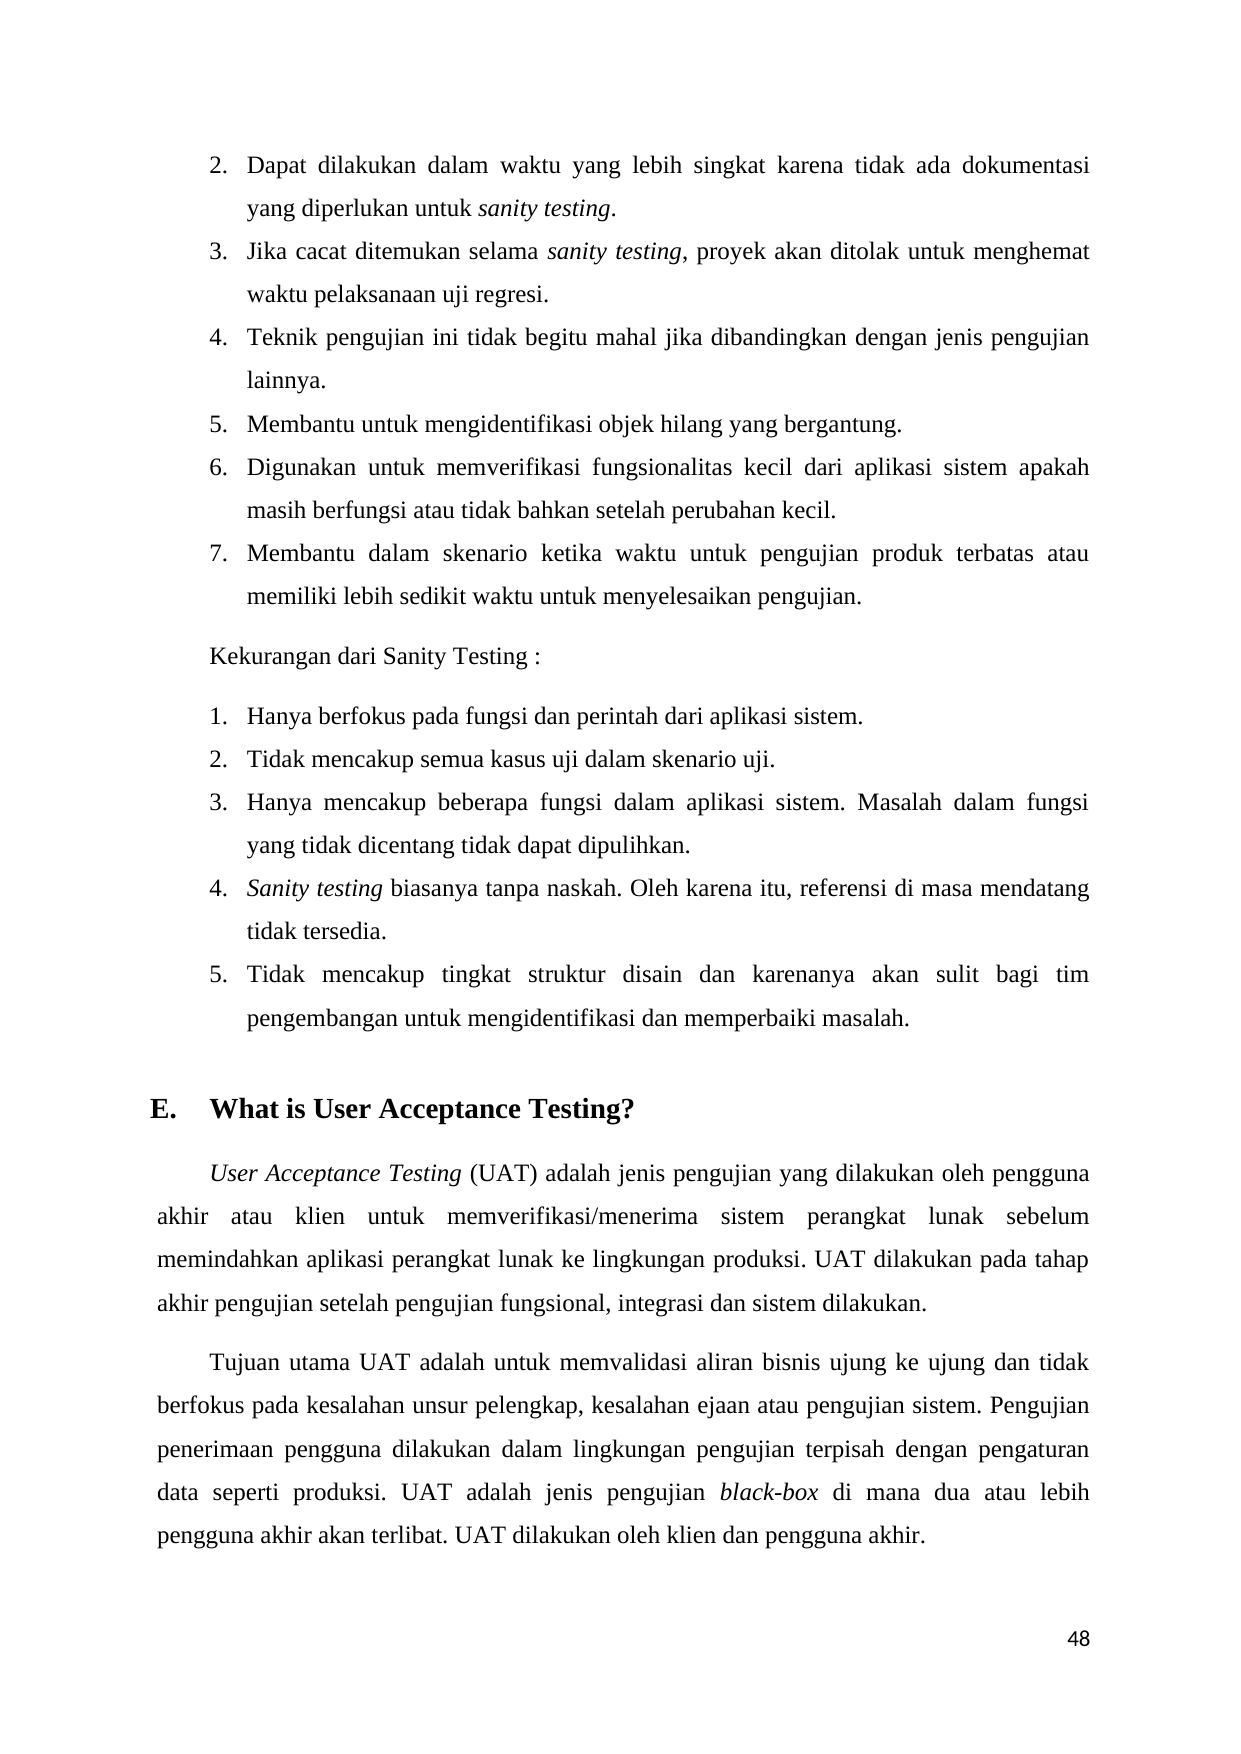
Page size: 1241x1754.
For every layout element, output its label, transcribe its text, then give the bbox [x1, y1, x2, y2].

list What is User Acceptance Testing? [150, 1091, 1090, 1125]
list Jika cacat ditemukan selama sanity testing, proyek akan ditolak untuk menghemat waktu pelaksanaan uji regresi. [209, 236, 1090, 308]
text User Acceptance Testing (UAT) adalah jenis pengujian yang dilakukan oleh pengguna akhir atau klien untuk memverifikasi/menerima sistem perangkat lunak sebelum memindahkan aplikasi perangkat lunak ke lingkungan produksi. UAT dilakukan pada tahap akhir pengujian setelah pengujian fungsional, integrasi dan sistem dilakukan. [157, 1158, 1090, 1316]
list Tidak mencakup semua kasus uji dalam skenario uji. [209, 744, 1090, 773]
list Tidak mencakup tingkat struktur disain dan karenanya akan sulit bagi tim pengembangan untuk mengidentifikasi dan memperbaiki masalah. [209, 959, 1090, 1031]
list Membantu untuk mengidentifikasi objek hilang yang bergantung. [209, 409, 1090, 437]
list Hanya mencakup beberapa fungsi dalam aplikasi sistem. Masalah dalam fungsi yang tidak dicentang tidak dapat dipulihkan. [209, 787, 1090, 859]
list Sanity testing biasanya tanpa naskah. Oleh karena itu, referensi di masa mendatang tidak tersedia. [209, 873, 1090, 945]
list Digunakan untuk memverifikasi fungsionalitas kecil dari aplikasi sistem apakah masih berfungsi atau tidak bahkan setelah perubahan kecil. [209, 452, 1090, 524]
text Kekurangan dari Sanity Testing : [157, 641, 1090, 670]
list Membantu dalam skenario ketika waktu untuk pengujian produk terbatas atau memiliki lebih sedikit waktu untuk menyelesaikan pengujian. [209, 538, 1090, 610]
list Hanya berfokus pada fungsi dan perintah dari aplikasi sistem. [209, 701, 1090, 729]
list Teknik pengujian ini tidak begitu mahal jika dibandingkan dengan jenis pengujian lainnya. [209, 322, 1090, 394]
list Dapat dilakukan dalam waktu yang lebih singkat karena tidak ada dokumentasi yang diperlukan untuk sanity testing. [209, 150, 1090, 222]
text Tujuan utama UAT adalah untuk memvalidasi aliran bisnis ujung ke ujung dan tidak berfokus pada kesalahan unsur pelengkap, kesalahan ejaan atau pengujian sistem. Pengujian penerimaan pengguna dilakukan dalam lingkungan pengujian terpisah dengan pengaturan data seperti produksi. UAT adalah jenis pengujian black-box di mana dua atau lebih pengguna akhir akan terlibat. UAT dilakukan oleh klien dan pengguna akhir. [157, 1347, 1090, 1549]
